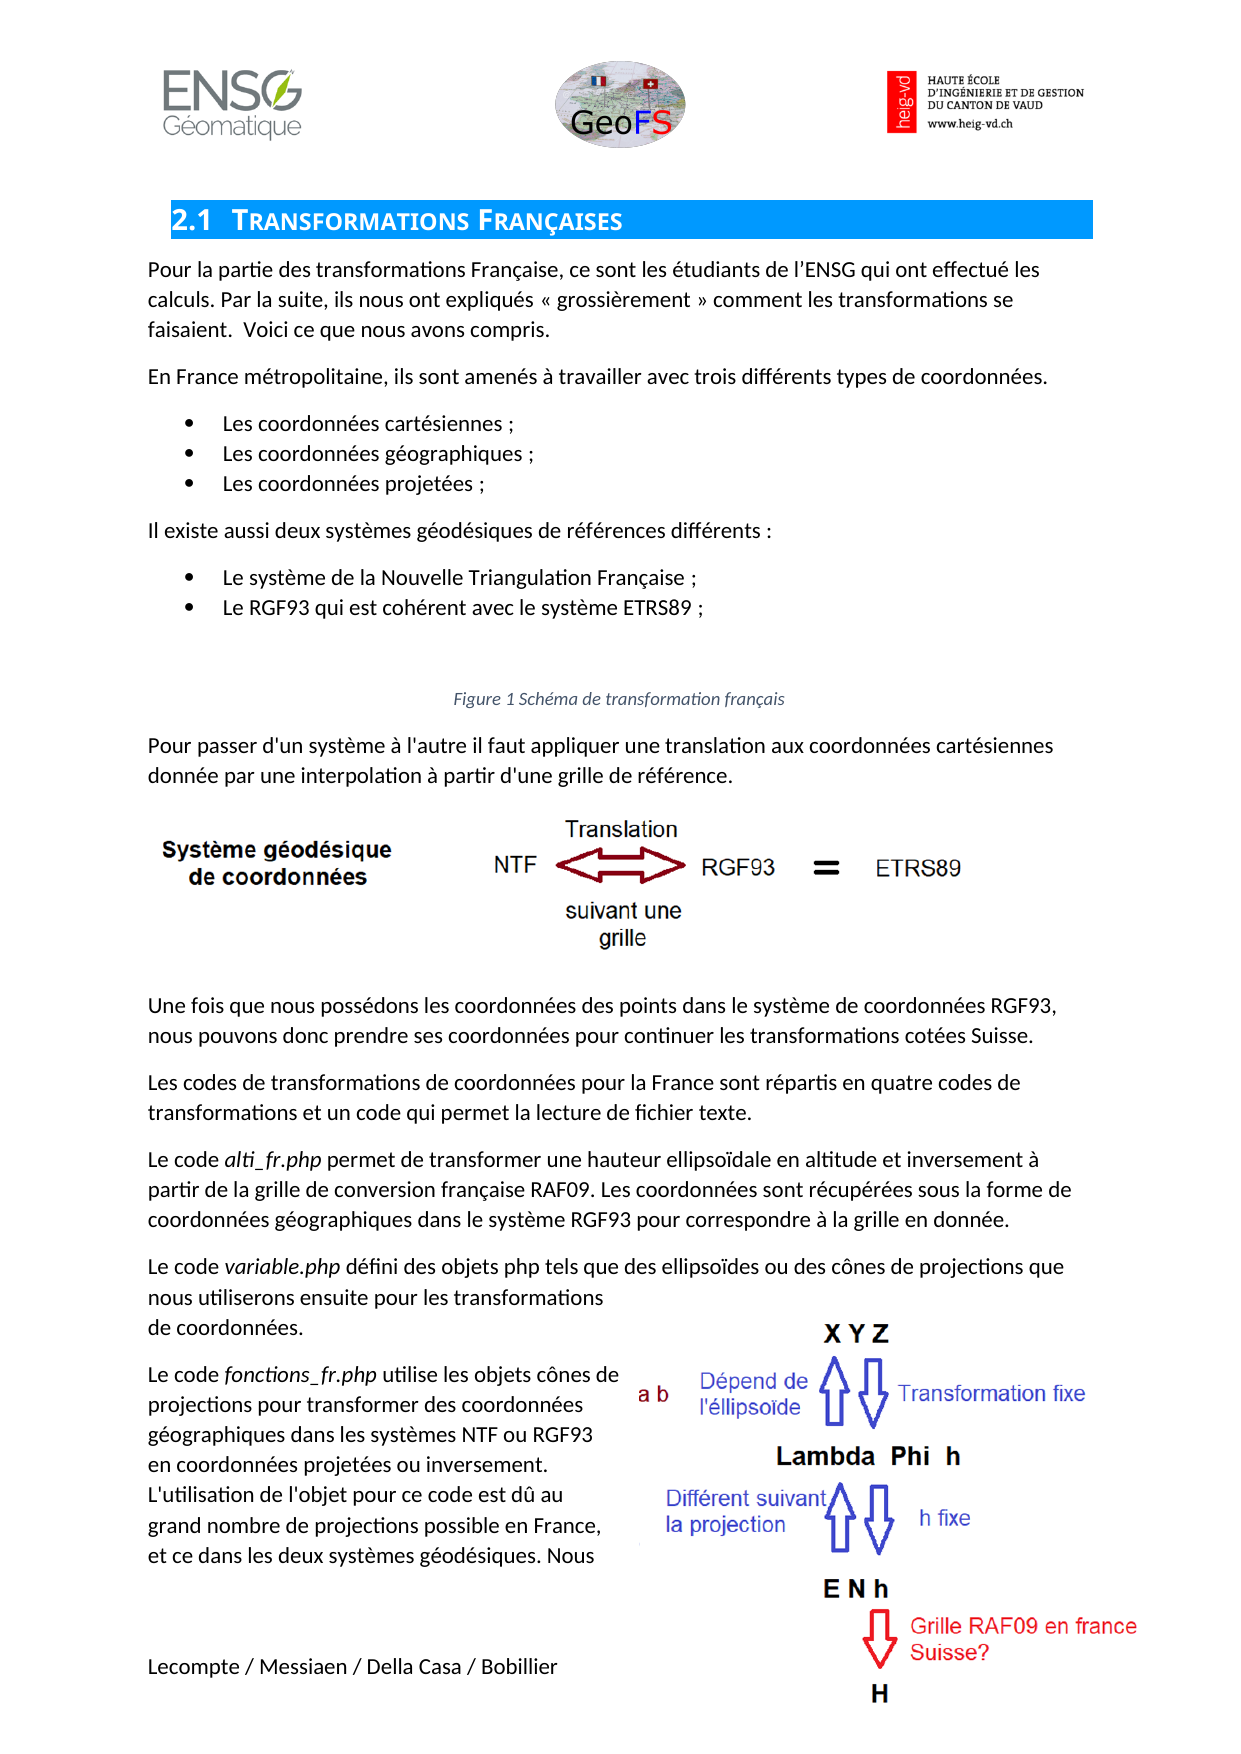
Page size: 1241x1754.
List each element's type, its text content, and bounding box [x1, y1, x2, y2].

picture [877, 59, 1093, 148]
text Une fois que nous possédons les coordonnées des points dans le système de coordonnées RGF93, nous pouvons donc prendre ses coordonnées pour continuer les transformations cotées Suisse. [148, 991, 1093, 1049]
picture [551, 59, 689, 148]
picture [147, 808, 1043, 973]
subtitle Transformations Françaises [171, 200, 1093, 239]
text Figure 1 Schéma de transformation français [148, 687, 1093, 710]
list Le système de la Nouvelle Triangulation Française ; [185, 563, 1093, 591]
list Le RGF93 qui est cohérent avec le système ETRS89 ; [185, 593, 1093, 622]
text Il existe aussi deux systèmes géodésiques de références différents : [148, 516, 1093, 544]
text En France métropolitaine, ils sont amenés à travailler avec trois différents types de coordonnées. [148, 362, 1093, 390]
picture [639, 1280, 1152, 1754]
picture [147, 59, 318, 148]
list Les coordonnées cartésiennes ; [185, 409, 1093, 437]
text Le code variable.php défini des objets php tels que des ellipsoïdes ou des cônes de projections que nous utiliserons ensuite pour les transformations de coordonnées. [148, 1252, 1093, 1341]
text Pour passer d'un système à l'autre il faut appliquer une translation aux coordonnées cartésiennes donnée par une interpolation à partir d'une grille de référence. [148, 731, 1093, 789]
list Les coordonnées géographiques ; [185, 439, 1093, 467]
list Les coordonnées projetées ; [185, 469, 1093, 498]
text Pour la partie des transformations Française, ce sont les étudiants de l’ENSG qui ont effectué les calculs. Par la suite, ils nous ont expliqués « grossièrement » comment les transformations se faisaient. Voici ce que nous avons compris. [148, 255, 1093, 343]
text Les codes de transformations de coordonnées pour la France sont répartis en quatre codes de transformations et un code qui permet la lecture de fichier texte. [148, 1068, 1093, 1126]
text Le code alti_fr.php permet de transformer une hauteur ellipsoïdale en altitude et inversement à partir de la grille de conversion française RAF09. Les coordonnées sont récupérées sous la forme de coordonnées géographiques dans le système RGF93 pour correspondre à la grille en donnée. [148, 1145, 1093, 1234]
